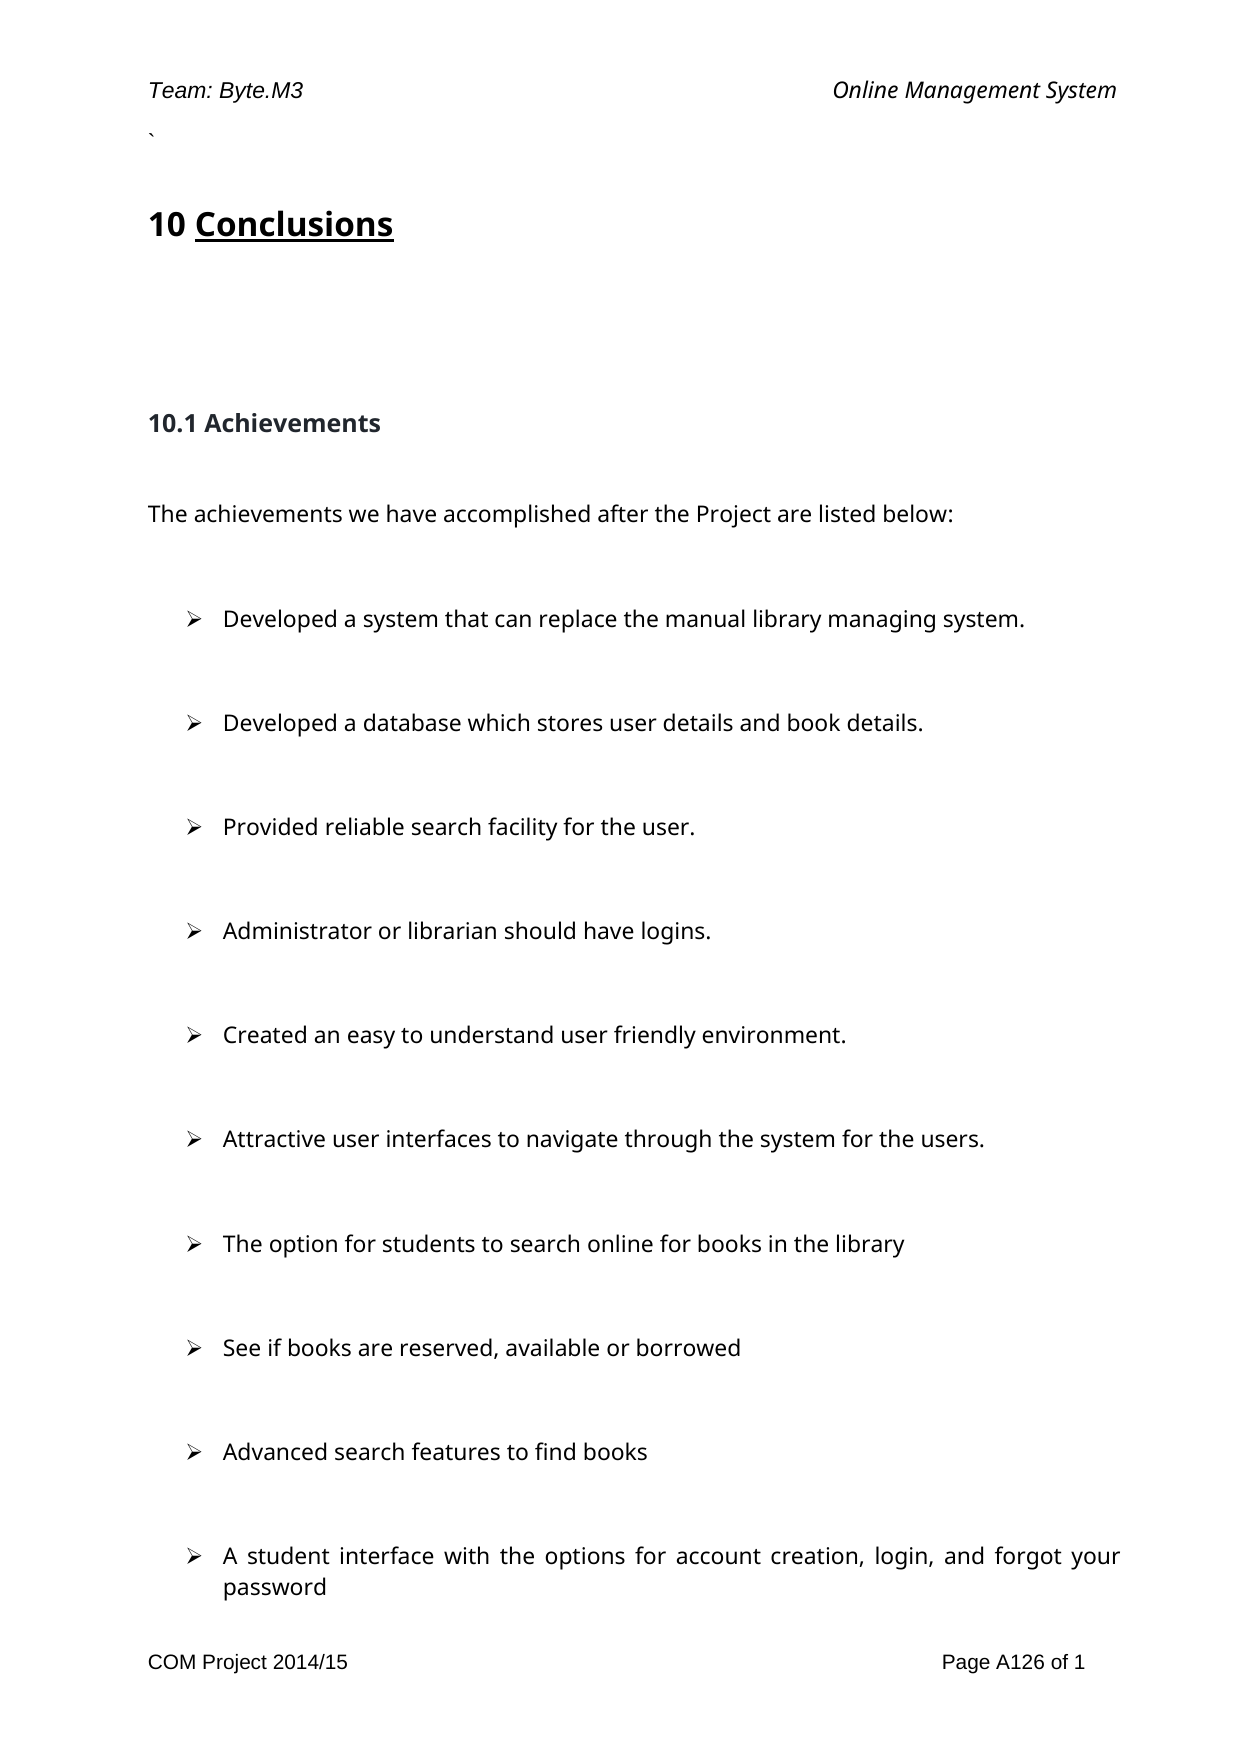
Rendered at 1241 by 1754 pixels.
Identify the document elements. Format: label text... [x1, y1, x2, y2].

list A student interface with the options for account creation, login, and forgot your password [185, 1540, 1122, 1603]
list Administrator or librarian should have logins. [185, 915, 1122, 946]
text The achievements we have accomplished after the Project are listed below: [148, 498, 1122, 530]
list See if books are reserved, available or borrowed [185, 1332, 1122, 1363]
subtitle 10 Conclusions [148, 201, 1122, 246]
list Developed a database which stores user details and book details. [185, 707, 1122, 738]
list Advanced search features to find books [185, 1436, 1122, 1467]
list Created an easy to understand user friendly environment. [185, 1019, 1122, 1051]
list Developed a system that can replace the manual library managing system. [185, 603, 1122, 634]
subtitle 10.1 Achievements [148, 406, 1122, 440]
list Provided reliable search facility for the user. [185, 811, 1122, 842]
list Attractive user interfaces to navigate through the system for the users. [185, 1123, 1122, 1155]
list The option for students to search online for books in the library [185, 1228, 1122, 1259]
